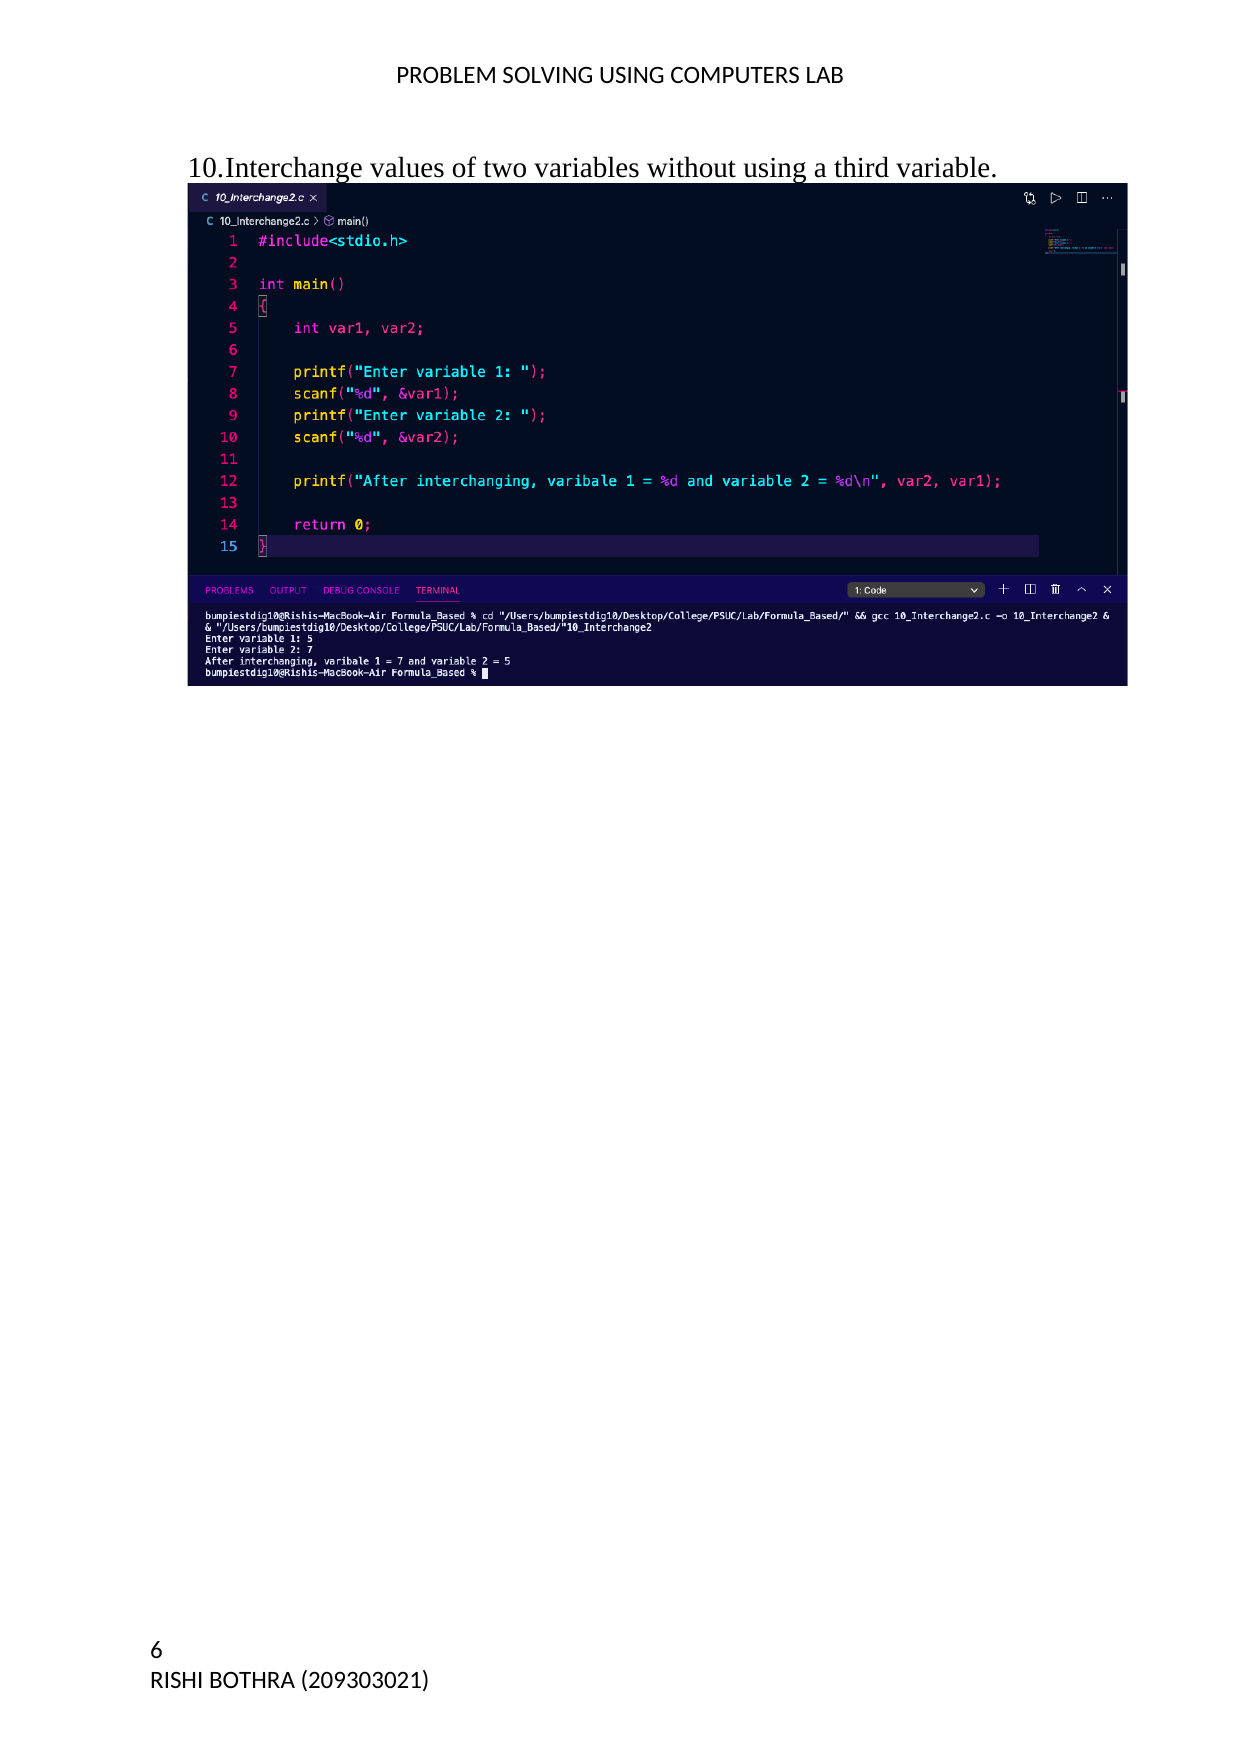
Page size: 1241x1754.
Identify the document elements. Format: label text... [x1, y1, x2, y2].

list Interchange values of two variables without using a third variable. [187, 150, 1090, 183]
picture [187, 183, 1128, 686]
